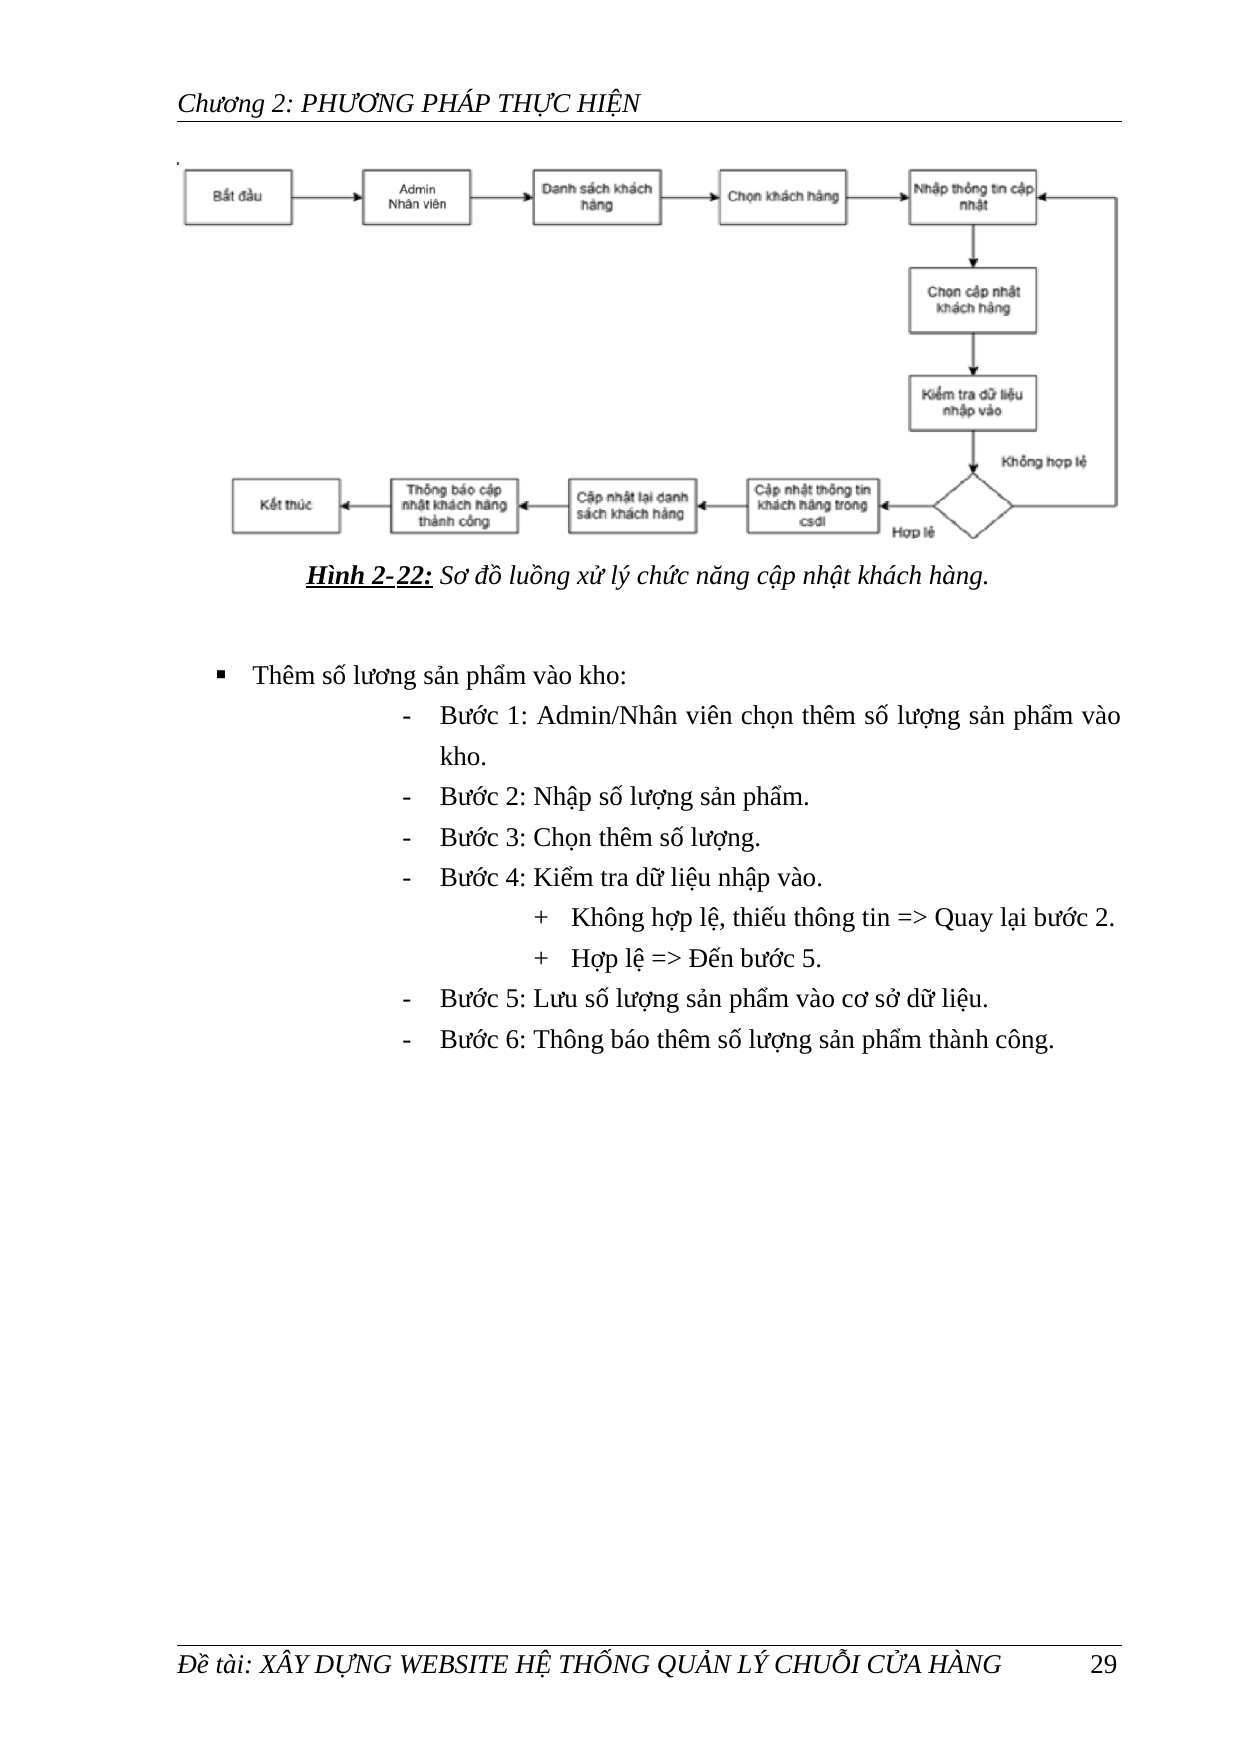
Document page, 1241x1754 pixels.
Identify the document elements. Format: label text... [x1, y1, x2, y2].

list Bước 5: Lưu số lượng sản phẩm vào cơ sở dữ liệu. [402, 982, 1122, 1013]
list Không hợp lệ, thiếu thông tin => Quay lại bước 2. [533, 902, 1122, 933]
list Bước 1: Admin/Nhân viên chọn thêm số lượng sản phẩm vào kho. [402, 699, 1122, 771]
list Bước 6: Thông báo thêm số lượng sản phẩm thành công. [402, 1023, 1122, 1054]
list Bước 2: Nhập số lượng sản phẩm. [402, 780, 1122, 811]
list Hợp lệ => Đến bước 5. [533, 942, 1122, 973]
list Bước 4: Kiểm tra dữ liệu nhập vào. [402, 861, 1122, 892]
text Hình 2-22: Sơ đồ luồng xử lý chức năng cập nhật khách hàng. [177, 559, 1122, 590]
picture [177, 162, 1122, 539]
list Thêm số lương sản phẩm vào kho: [214, 659, 1122, 690]
list Bước 3: Chọn thêm số lượng. [402, 821, 1122, 852]
